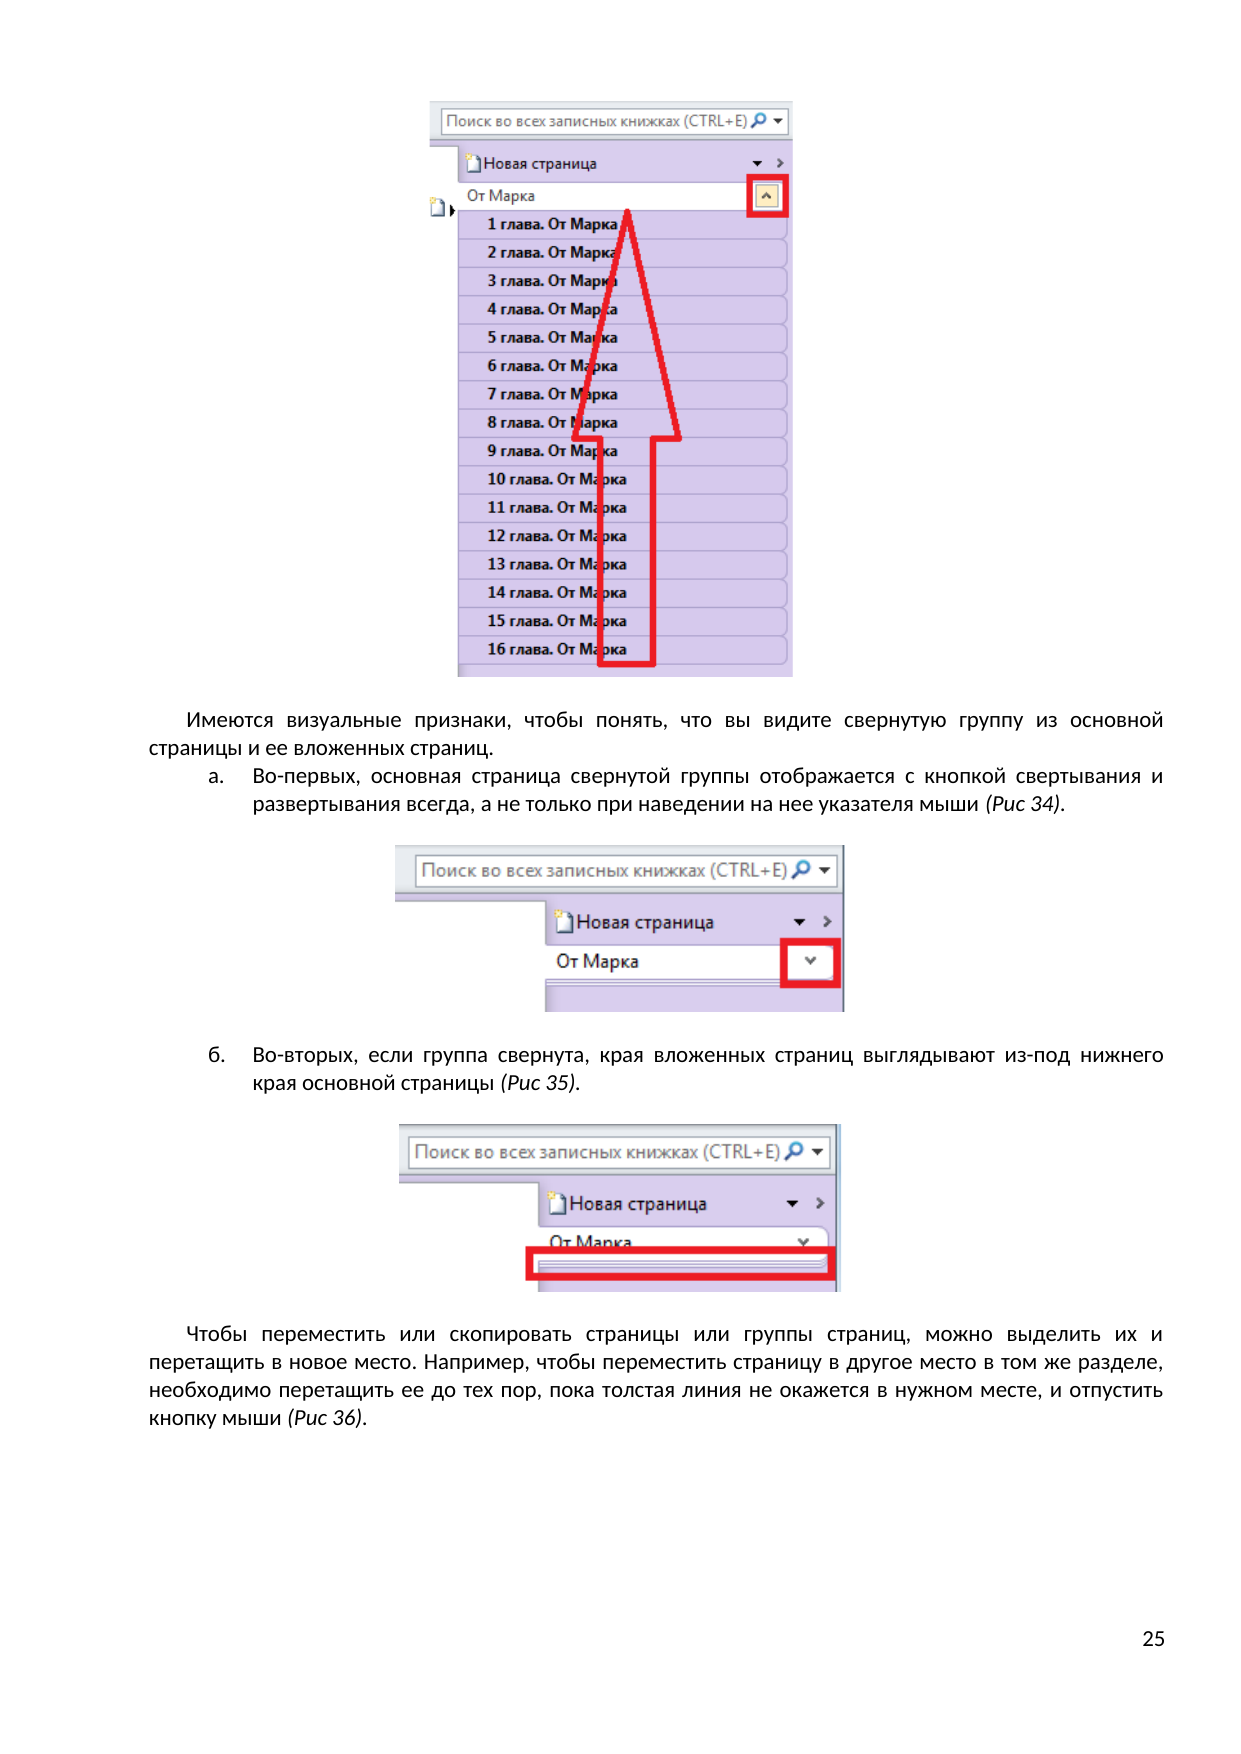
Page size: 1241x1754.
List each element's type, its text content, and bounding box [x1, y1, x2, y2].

list Во-вторых, если группа свернута, края вложенных страниц выглядывают из-под нижнего края основной страницы (Рис 35). [208, 1040, 1165, 1096]
picture [395, 845, 845, 1012]
text Чтобы переместить или скопировать страницы или группы страниц, можно выделить их и перетащить в новое место. Например, чтобы переместить страницу в другое место в том же разделе, необходимо перетащить ее до тех пор, пока толстая линия не окажется в нужном месте, и отпустить кнопку мыши (Рис 36). [149, 1319, 1165, 1431]
picture [399, 1124, 842, 1292]
picture [429, 101, 811, 677]
list Во-первых, основная страница свернутой группы отображается с кнопкой свертывания и развертывания всегда, а не только при наведении на нее указателя мыши (Рис 34). [208, 761, 1165, 817]
text Имеются визуальные признаки, чтобы понять, что вы видите свернутую группу из основной страницы и ее вложенных страниц. [149, 705, 1165, 761]
